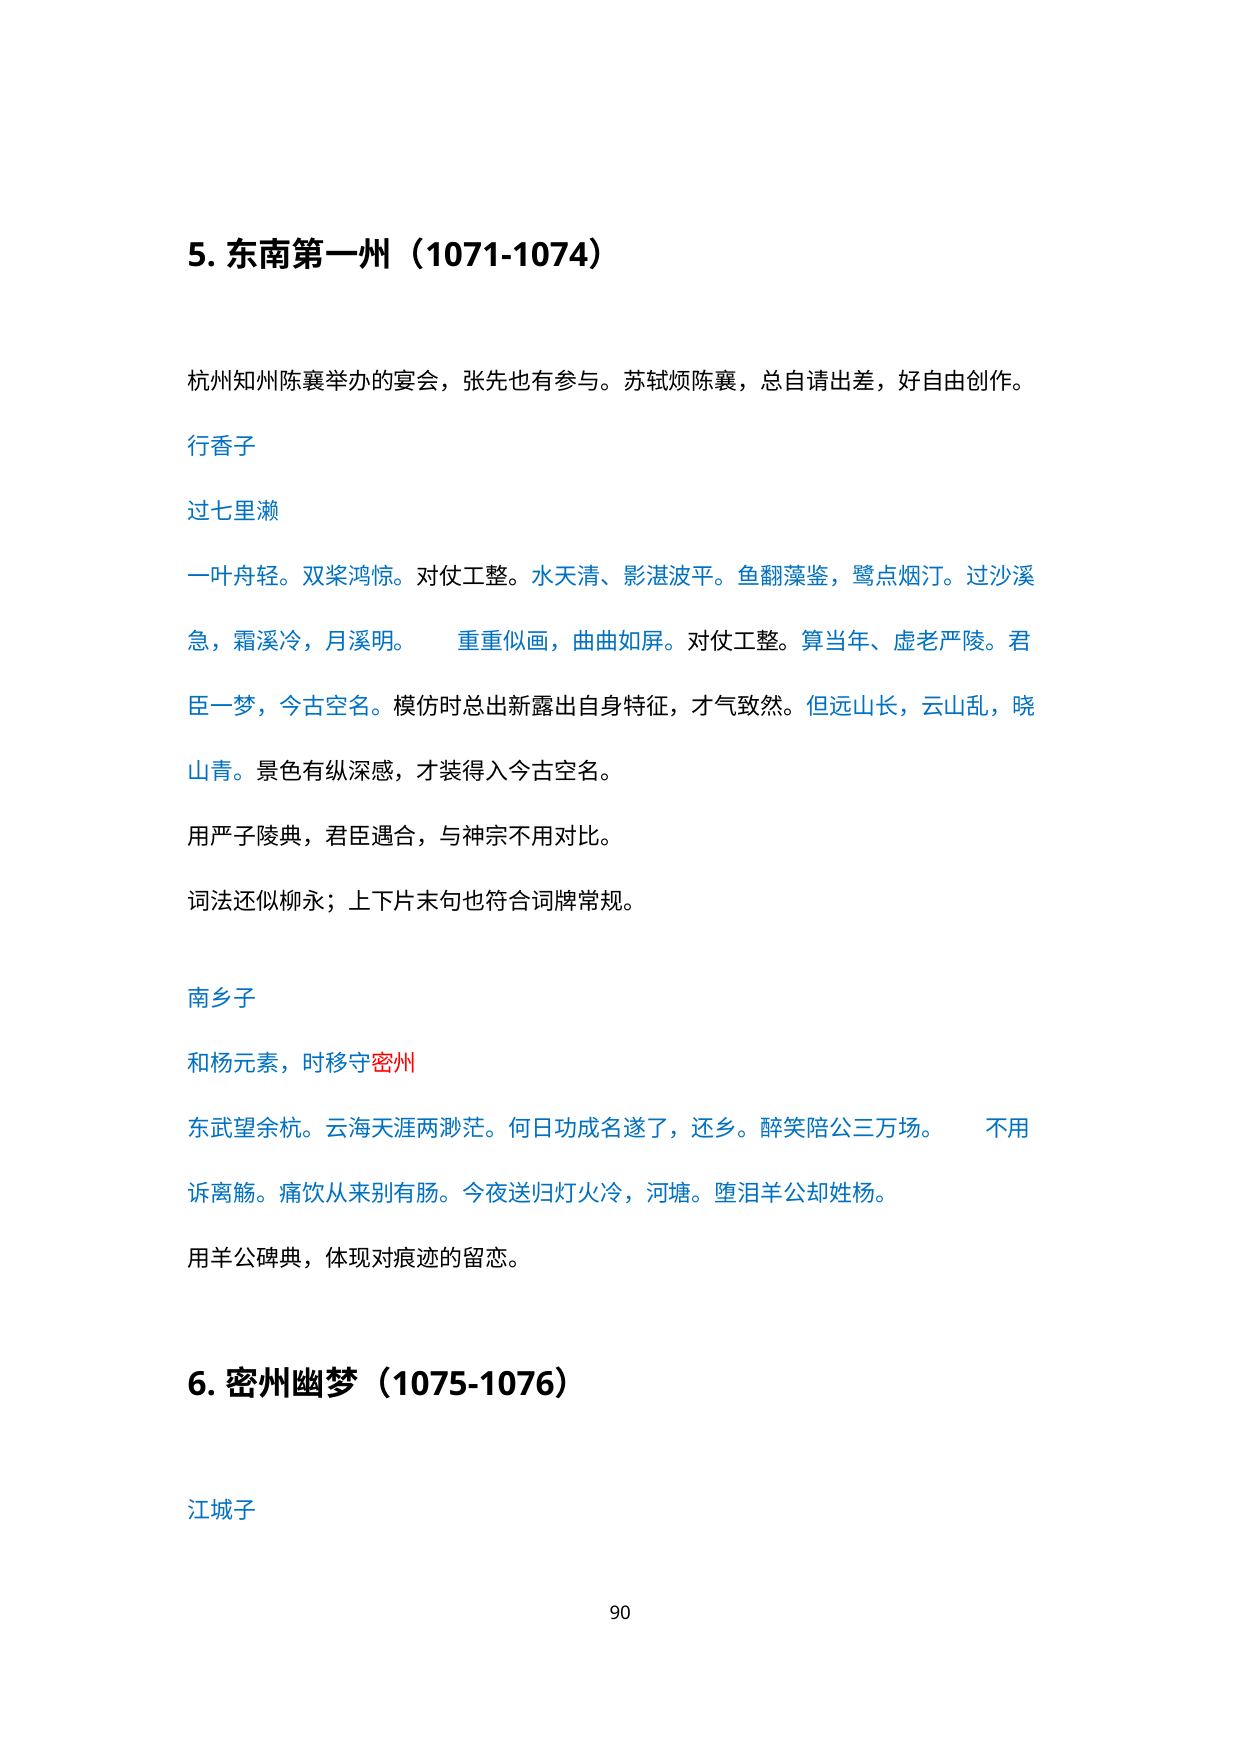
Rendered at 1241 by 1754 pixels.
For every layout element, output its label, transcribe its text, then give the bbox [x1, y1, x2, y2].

text 词法还似柳永；上下片末句也符合词牌常规。 [187, 867, 1053, 932]
text 行香子 [187, 412, 1053, 477]
text 用严子陵典，君臣遇合，与神宗不用对比。 [187, 802, 1053, 867]
text 一叶舟轻。双桨鸿惊。对仗工整。水天清、影湛波平。鱼翻藻鉴，鹭点烟汀。过沙溪急，霜溪冷，月溪明。 重重似画，曲曲如屏。对仗工整。算当年、虚老严陵。君臣一梦，今古空名。模仿时总出新露出自身特征，才气致然。但远山长，云山乱，晓山青。景色有纵深感，才装得入今古空名。 [187, 542, 1053, 802]
text 江城子 [187, 1476, 1053, 1541]
text 过七里濑 [187, 477, 1053, 542]
text 用羊公碑典，体现对痕迹的留恋。 [187, 1224, 1053, 1289]
text 东武望余杭。云海天涯两渺茫。何日功成名遂了，还乡。醉笑陪公三万场。 不用诉离觞。痛饮从来别有肠。今夜送归灯火冷，河塘。堕泪羊公却姓杨。 [187, 1094, 1053, 1224]
text 杭州知州陈襄举办的宴会，张先也有参与。苏轼烦陈襄，总自请出差，好自由创作。 [187, 347, 1053, 412]
subtitle 6. 密州幽梦（1075-1076） [187, 1349, 1053, 1414]
text 南乡子 [187, 964, 1053, 1029]
subtitle 5. 东南第一州（1071-1074） [187, 219, 1053, 284]
text 和杨元素，时移守密州 [187, 1029, 1053, 1094]
